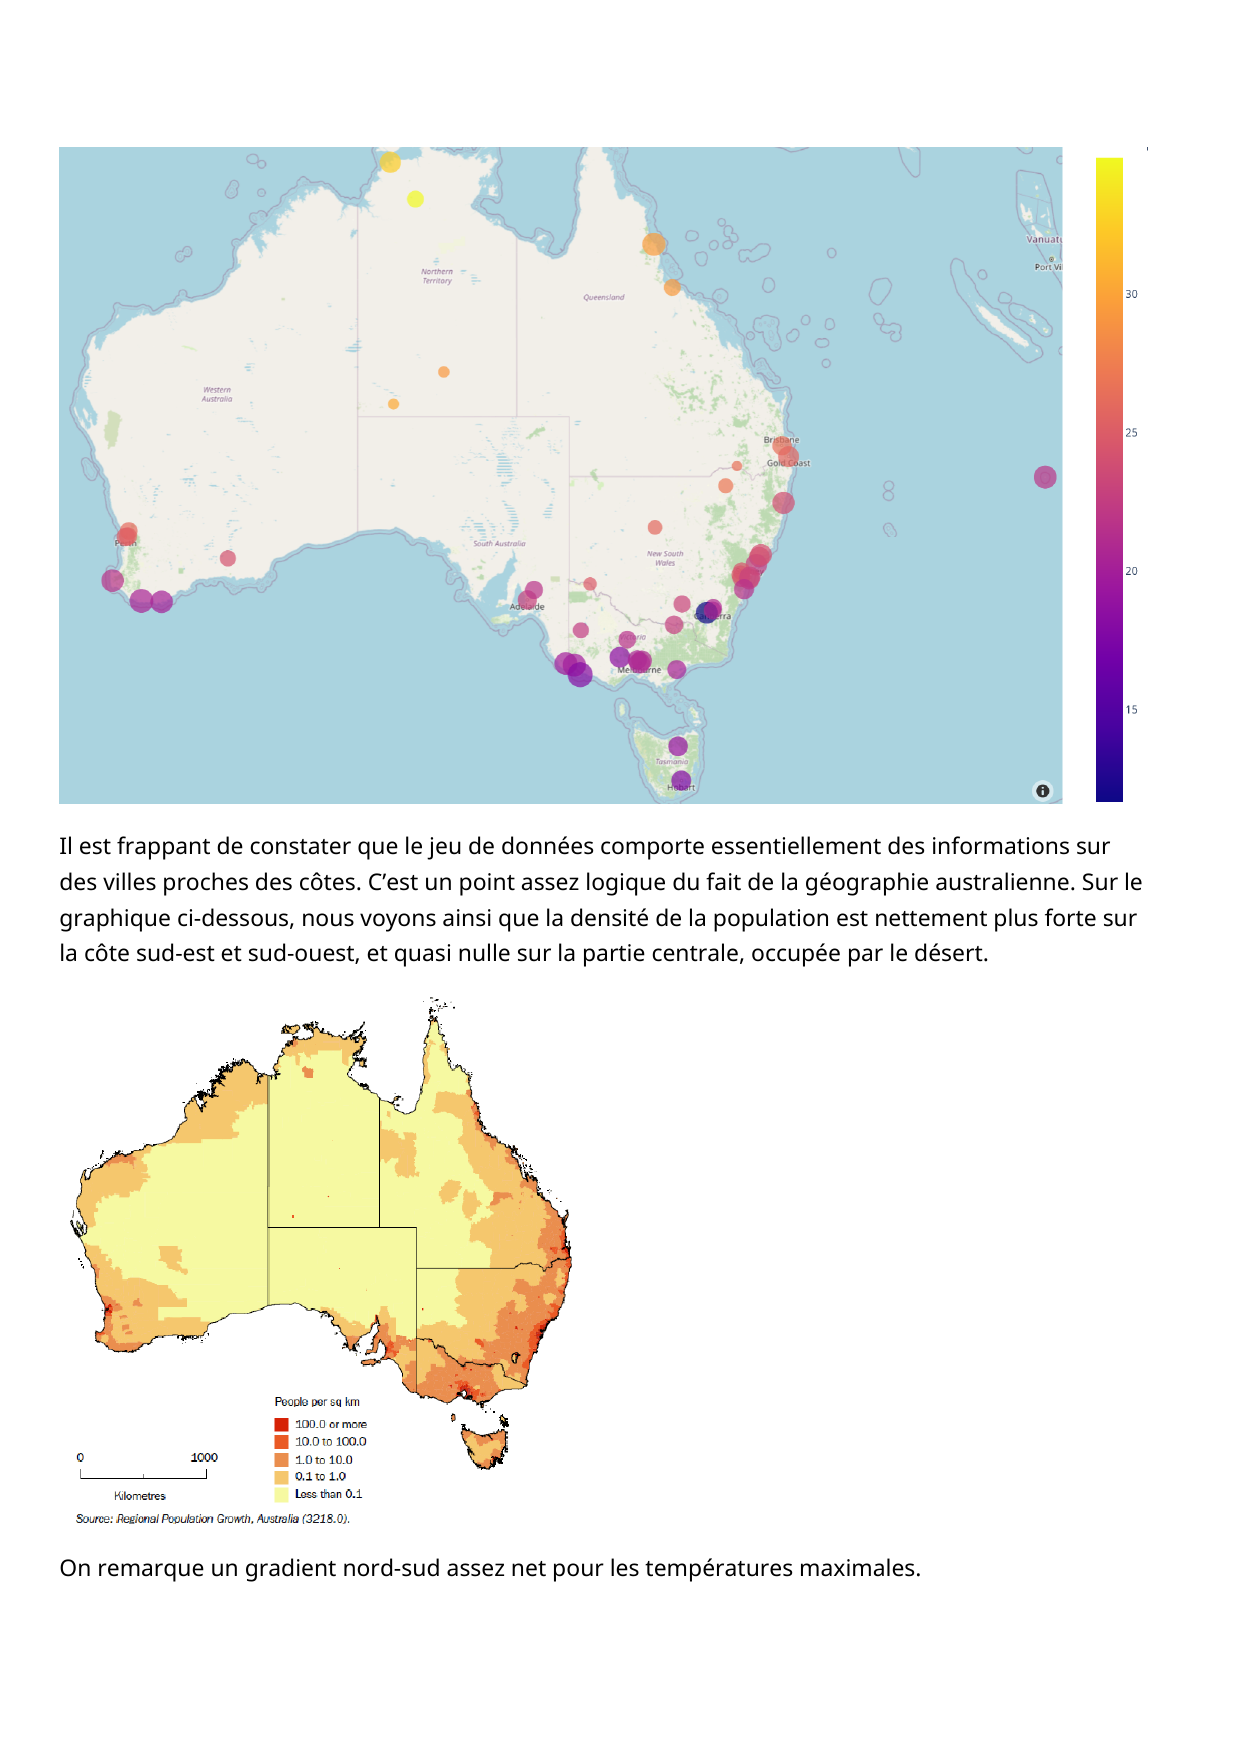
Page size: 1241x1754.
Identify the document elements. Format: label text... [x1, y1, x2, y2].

picture [59, 994, 600, 1527]
text On remarque un gradient nord-sud assez net pour les températures maximales. [59, 1552, 1152, 1583]
text Il est frappant de constater que le jeu de données comporte essentiellement des informations sur des villes proches des côtes. C’est un point assez logique du fait de la géographie australienne. Sur le graphique ci-dessous, nous voyons ainsi que la densité de la population est nettement plus forte sur la côte sud-est et sud-ouest, et quasi nulle sur la partie centrale, occupée par le désert. [59, 829, 1152, 969]
picture [59, 147, 1152, 804]
